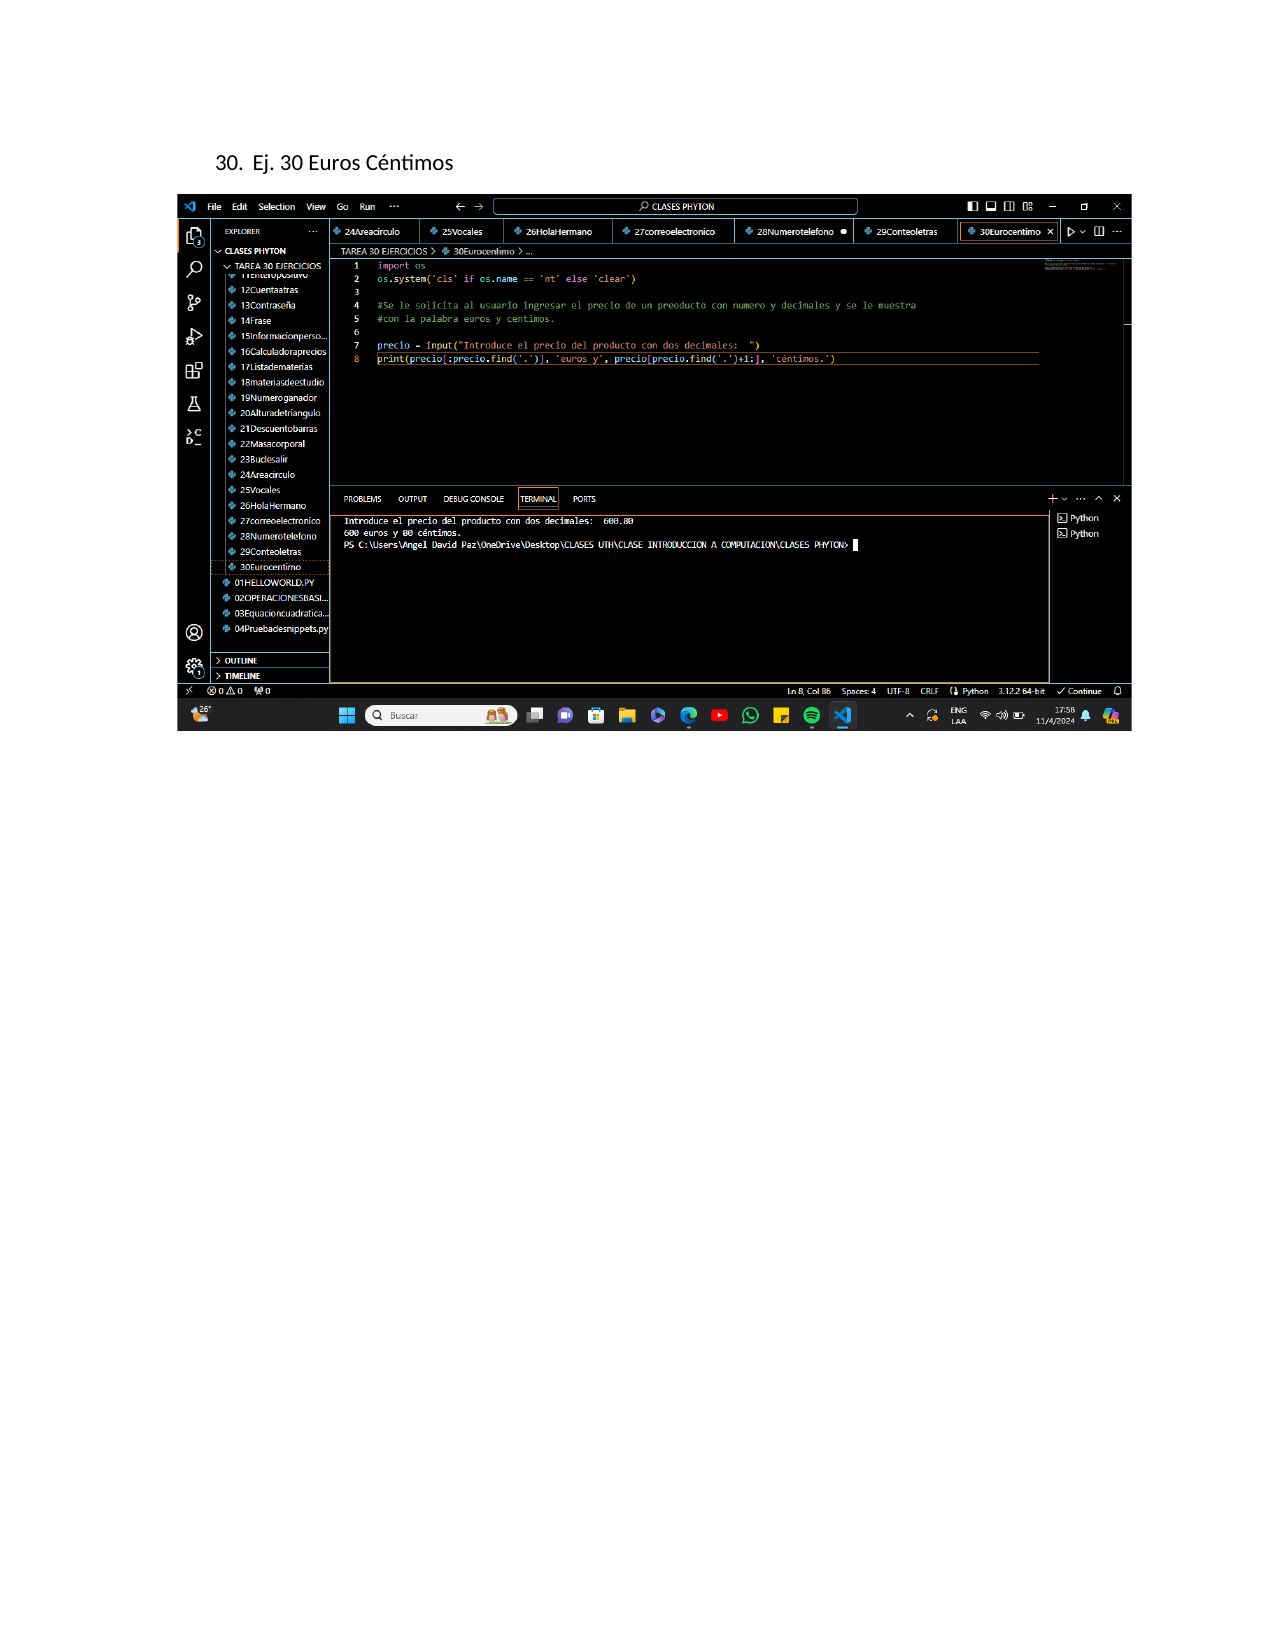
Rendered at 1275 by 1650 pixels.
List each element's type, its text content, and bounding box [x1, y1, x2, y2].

list Ej. 30 Euros Céntimos [215, 148, 1098, 176]
picture [177, 194, 1132, 731]
